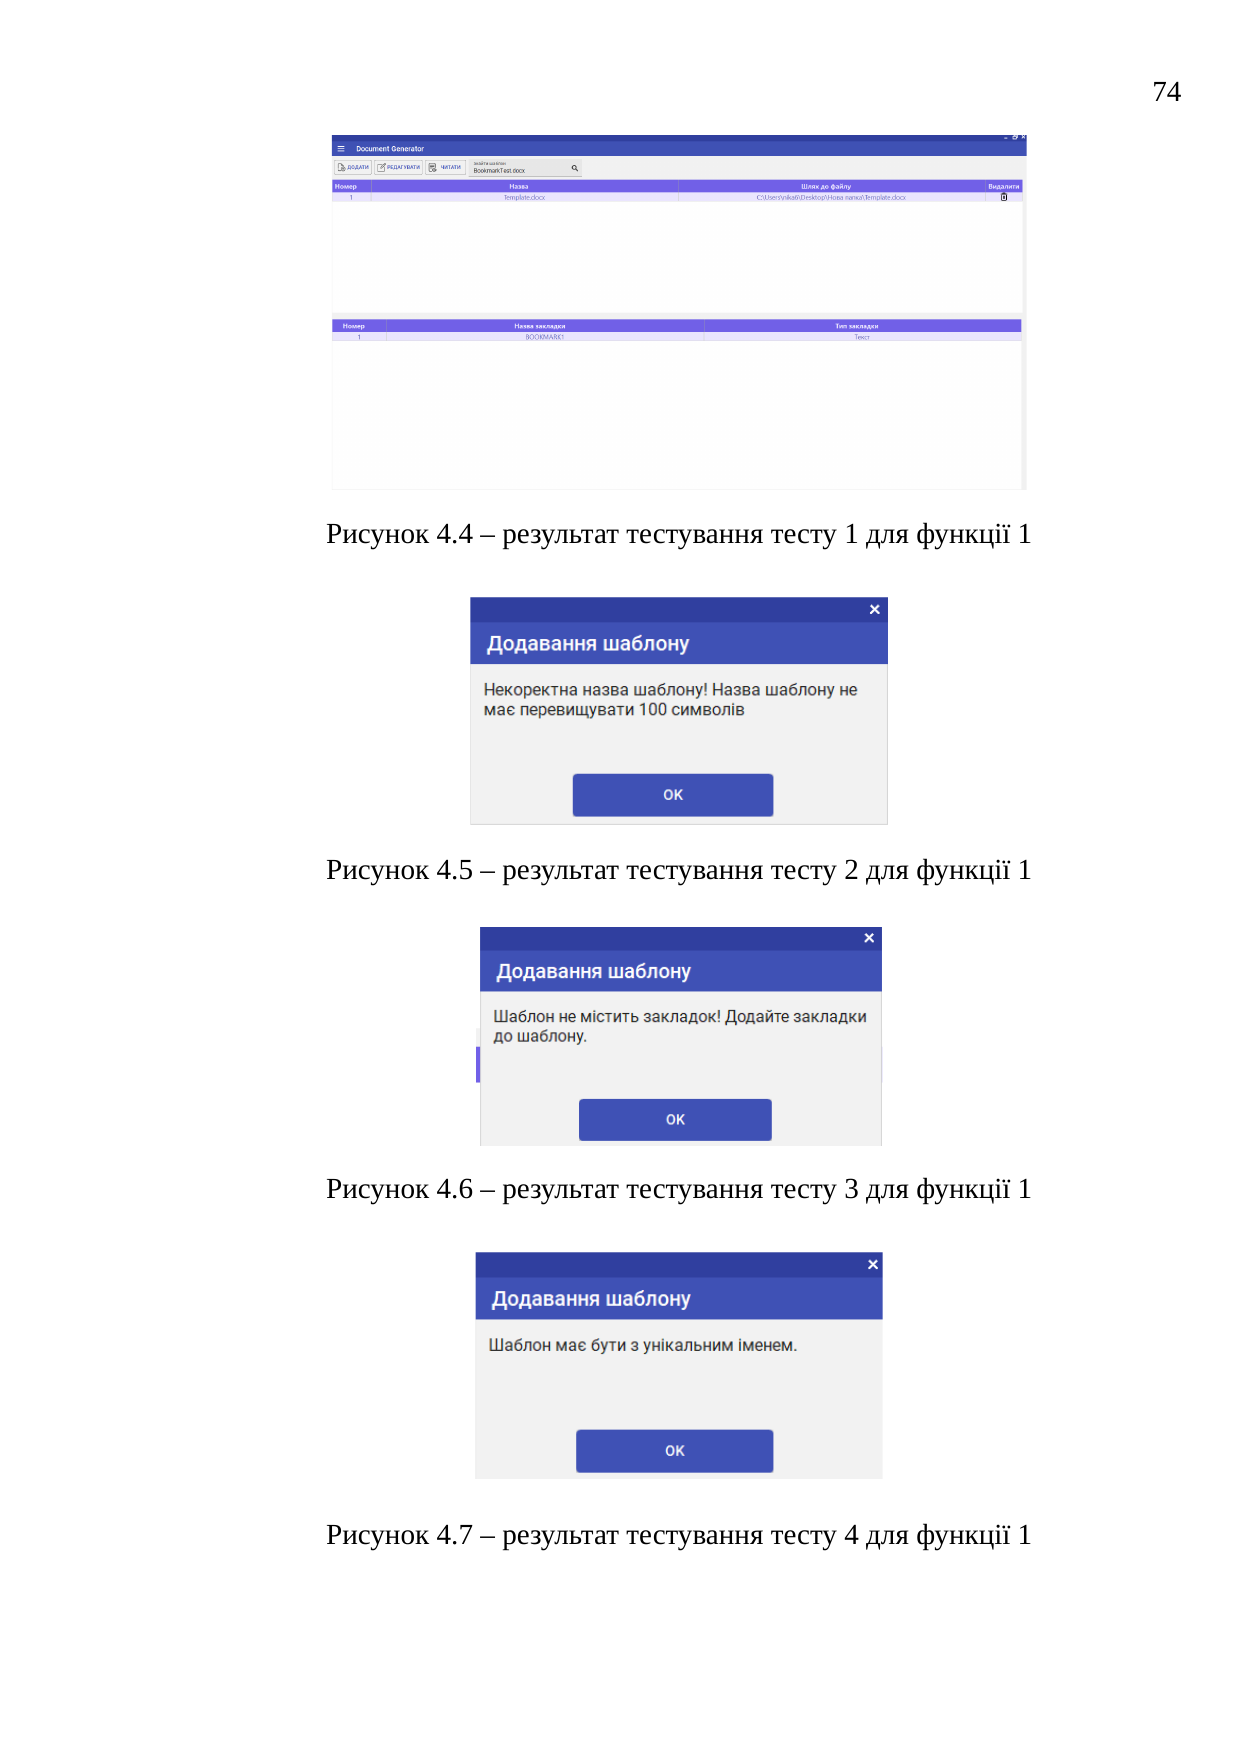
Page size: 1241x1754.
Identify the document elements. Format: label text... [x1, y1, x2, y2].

text Рисунок 4.4 – результат тестування тесту 1 для функції 1 [177, 516, 1181, 549]
text Рисунок 4.7 – результат тестування тесту 4 для функції 1 [177, 1517, 1181, 1551]
picture [331, 135, 1027, 490]
text Рисунок 4.6 – результат тестування тесту 3 для функції 1 [177, 1172, 1181, 1205]
text Рисунок 4.5 – результат тестування тесту 2 для функції 1 [177, 852, 1181, 886]
picture [476, 927, 883, 1146]
picture [470, 591, 888, 826]
picture [475, 1247, 883, 1479]
